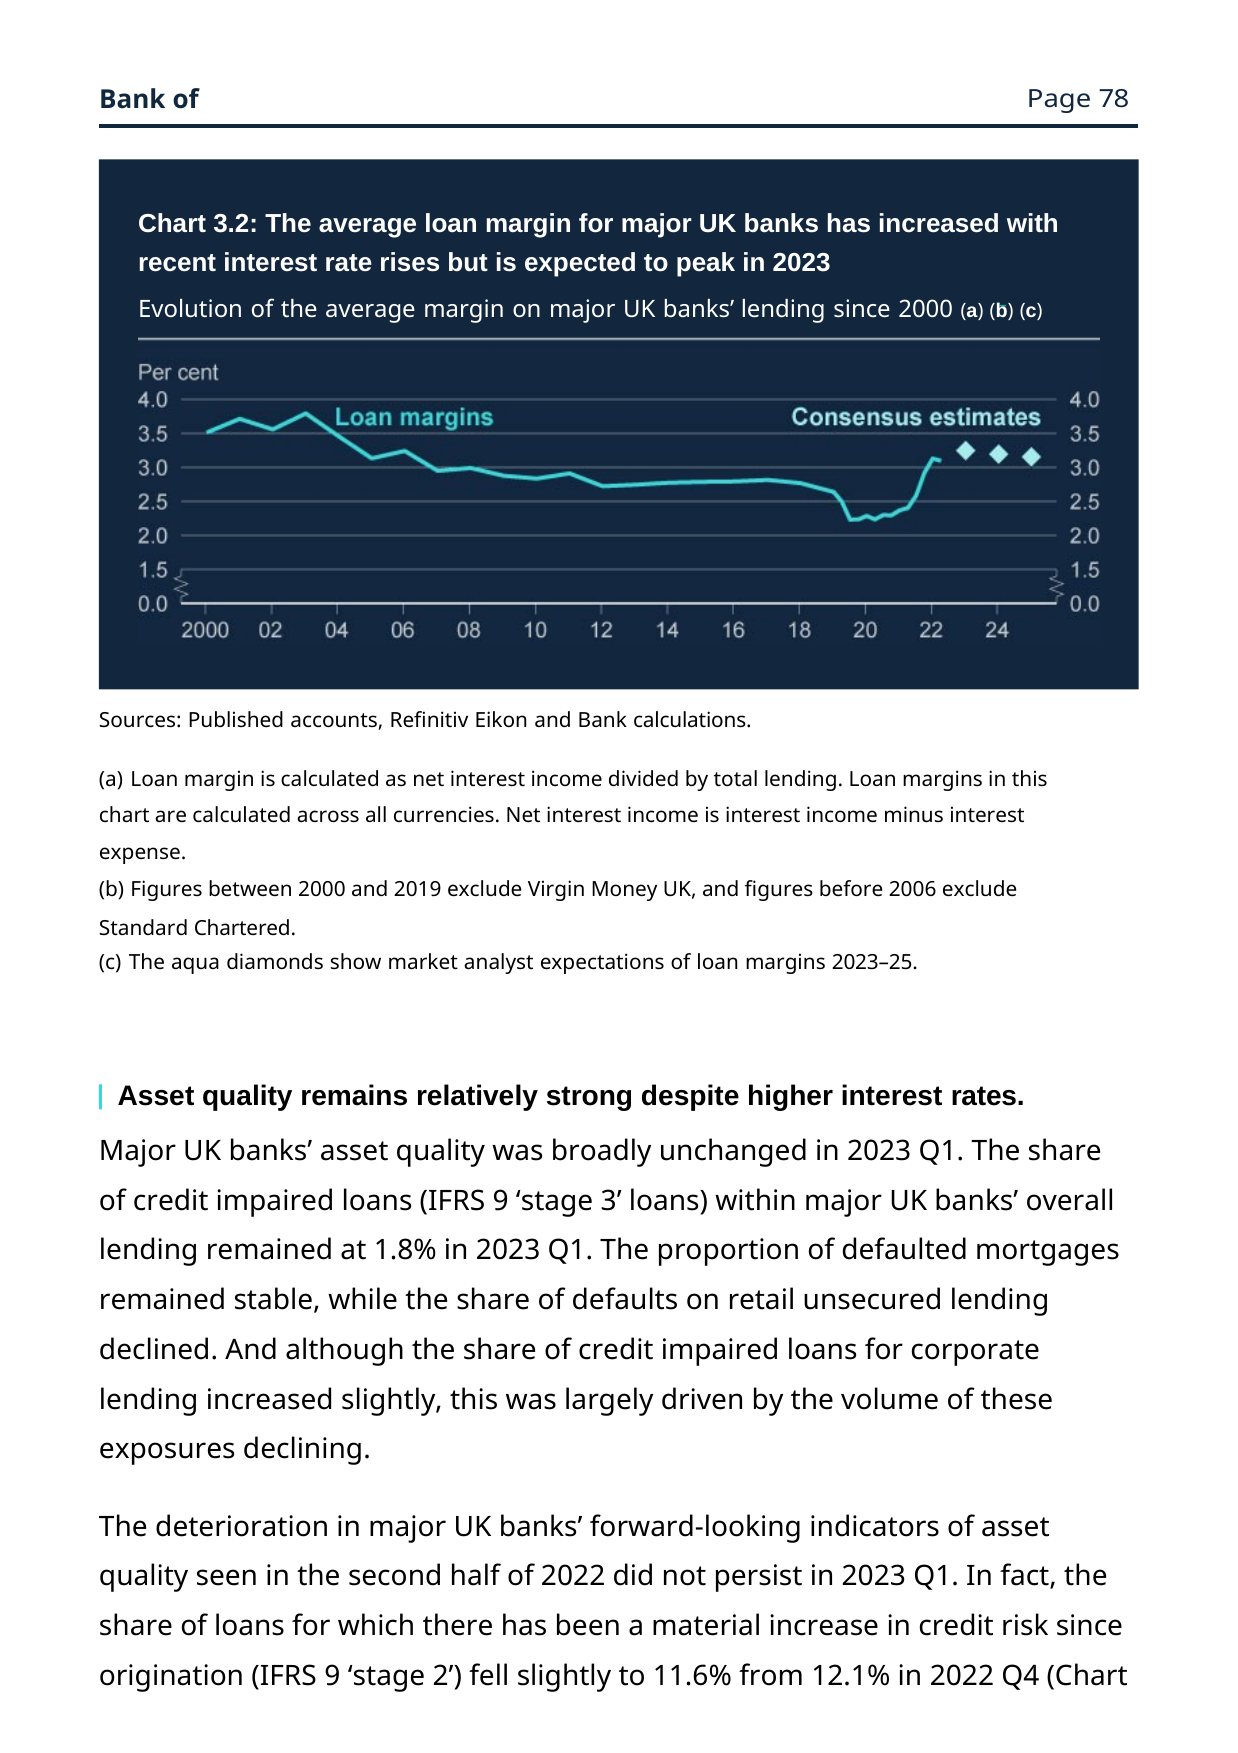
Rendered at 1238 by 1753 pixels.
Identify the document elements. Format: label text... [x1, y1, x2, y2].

text Sources: Published accounts, Refinitiv Eikon and Bank calculations. [99, 705, 1149, 733]
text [99, 1506, 1128, 1693]
subtitle Asset quality remains relatively strong despite higher interest rates. [117, 1078, 1149, 1111]
list Figures between 2000 and 2019 exclude Virgin Money UK, and figures before 2006 exclude Standard Chartered. [99, 874, 1081, 941]
picture [138, 337, 1100, 643]
list The aqua diamonds show market analyst expectations of loan margins 2023–25. [99, 952, 1149, 974]
text Major UK banks’ asset quality was broadly unchanged in 2023 Q1. The share of credit impaired loans (IFRS 9 ‘stage 3’ loans) within major UK banks’ overall lending remained at 1.8% in 2023 Q1. The proportion of defaulted mortgages remained stable, while the share of defaults on retail unsecured lending declined. And although the share of credit impaired loans for corporate lending increased slightly, this was largely driven by the volume of these exposures declining. [99, 1130, 1128, 1467]
list Loan margin is calculated as net interest income divided by total lending. Loan margins in this chart are calculated across all currencies. Net interest income is interest income minus interest expense. [99, 764, 1093, 866]
